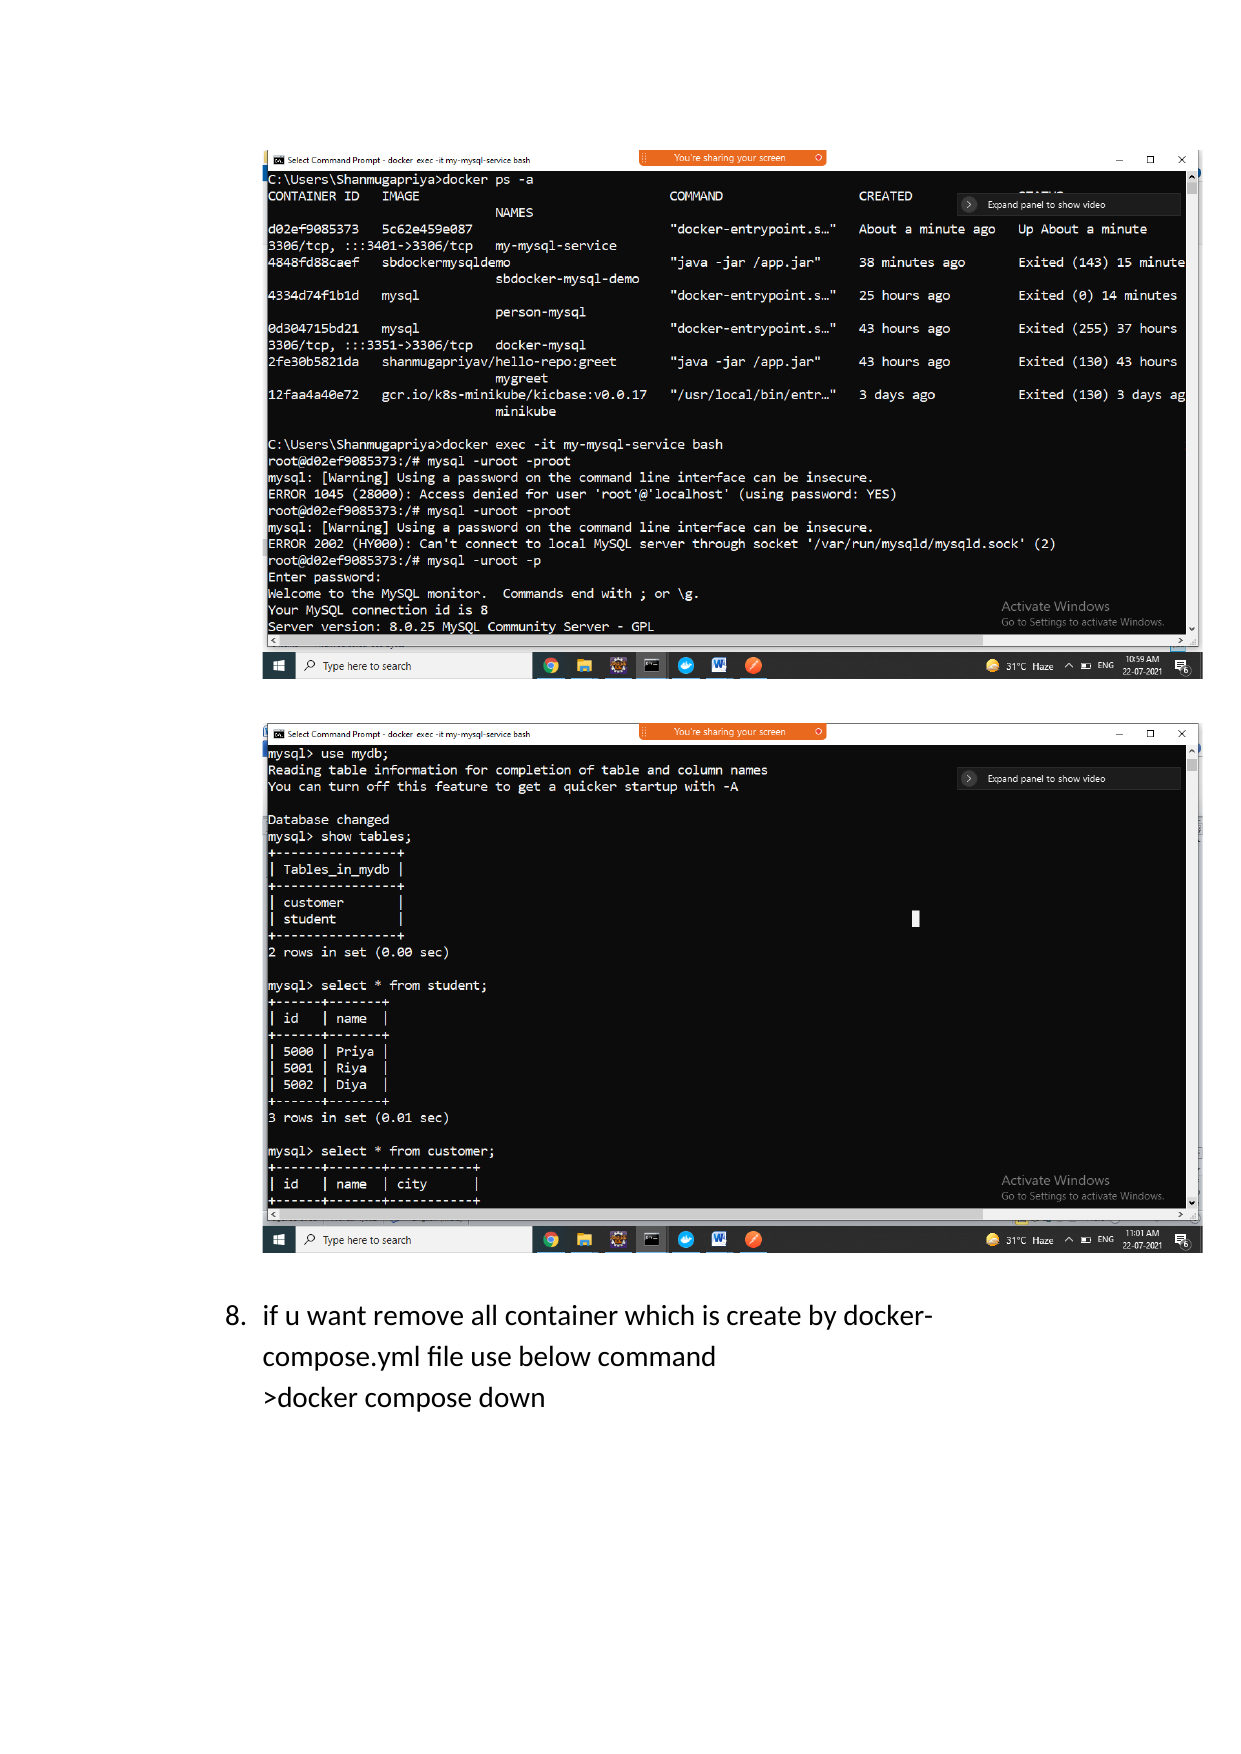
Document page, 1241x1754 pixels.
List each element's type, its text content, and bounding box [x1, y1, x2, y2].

list >docker compose down [262, 1379, 1090, 1415]
picture [262, 150, 1203, 679]
picture [262, 723, 1203, 1253]
list if u want remove all container which is create by docker-compose.yml file use below command [225, 1297, 1090, 1374]
